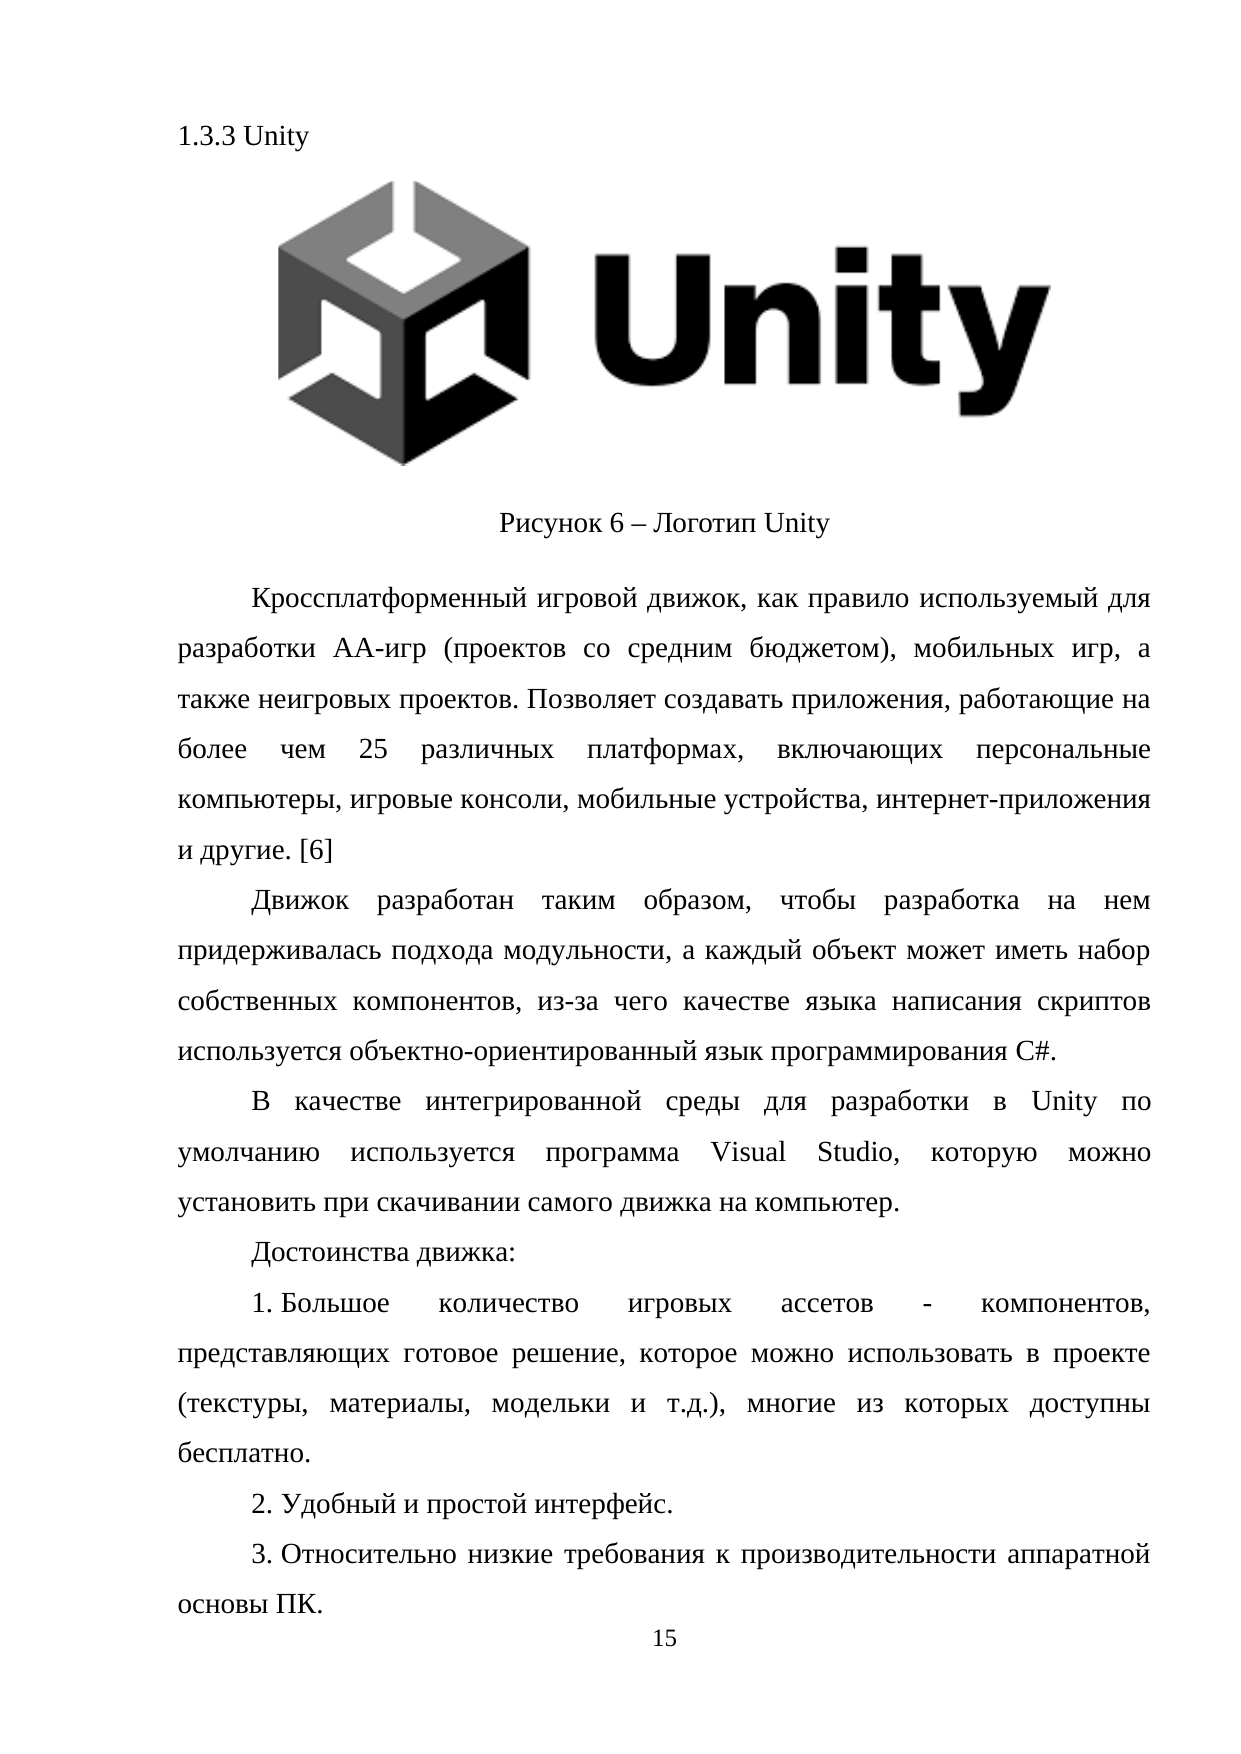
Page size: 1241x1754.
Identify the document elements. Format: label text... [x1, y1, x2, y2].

picture [278, 181, 1051, 466]
list 1.3.3 Unity [177, 118, 1152, 152]
list Кроссплатформенный игровой движок, как правило используемый для разработки AA-игр (проектов со средним бюджетом), мобильных игр, а также неигровых проектов. Позволяет создавать приложения, работающие на более чем 25 различных платформах, включающих персональные компьютеры, игровые консоли, мобильные устройства, интернет-приложения и другие. [6] [177, 580, 1152, 865]
text Рисунок 6 – Логотип Unity [177, 505, 1152, 538]
list 3. Относительно низкие требования к производительности аппаратной основы ПК. [177, 1536, 1152, 1620]
list 2. Удобный и простой интерфейс. [177, 1486, 1152, 1519]
list Достоинства движка: [177, 1234, 1152, 1268]
list 1. Большое количество игровых ассетов - компонентов, представляющих готовое решение, которое можно использовать в проекте (текстуры, материалы, модельки и т.д.), многие из которых доступны бесплатно. [177, 1285, 1152, 1469]
list В качестве интегрированной среды для разработки в Unity по умолчанию используется программа Visual Studio, которую можно установить при скачивании самого движка на компьютер. [177, 1083, 1152, 1218]
list Движок разработан таким образом, чтобы разработка на нем придерживалась подхода модульности, а каждый объект может иметь набор собственных компонентов, из-за чего качестве языка написания скриптов используется объектно-ориентированный язык программирования C#. [177, 882, 1152, 1067]
